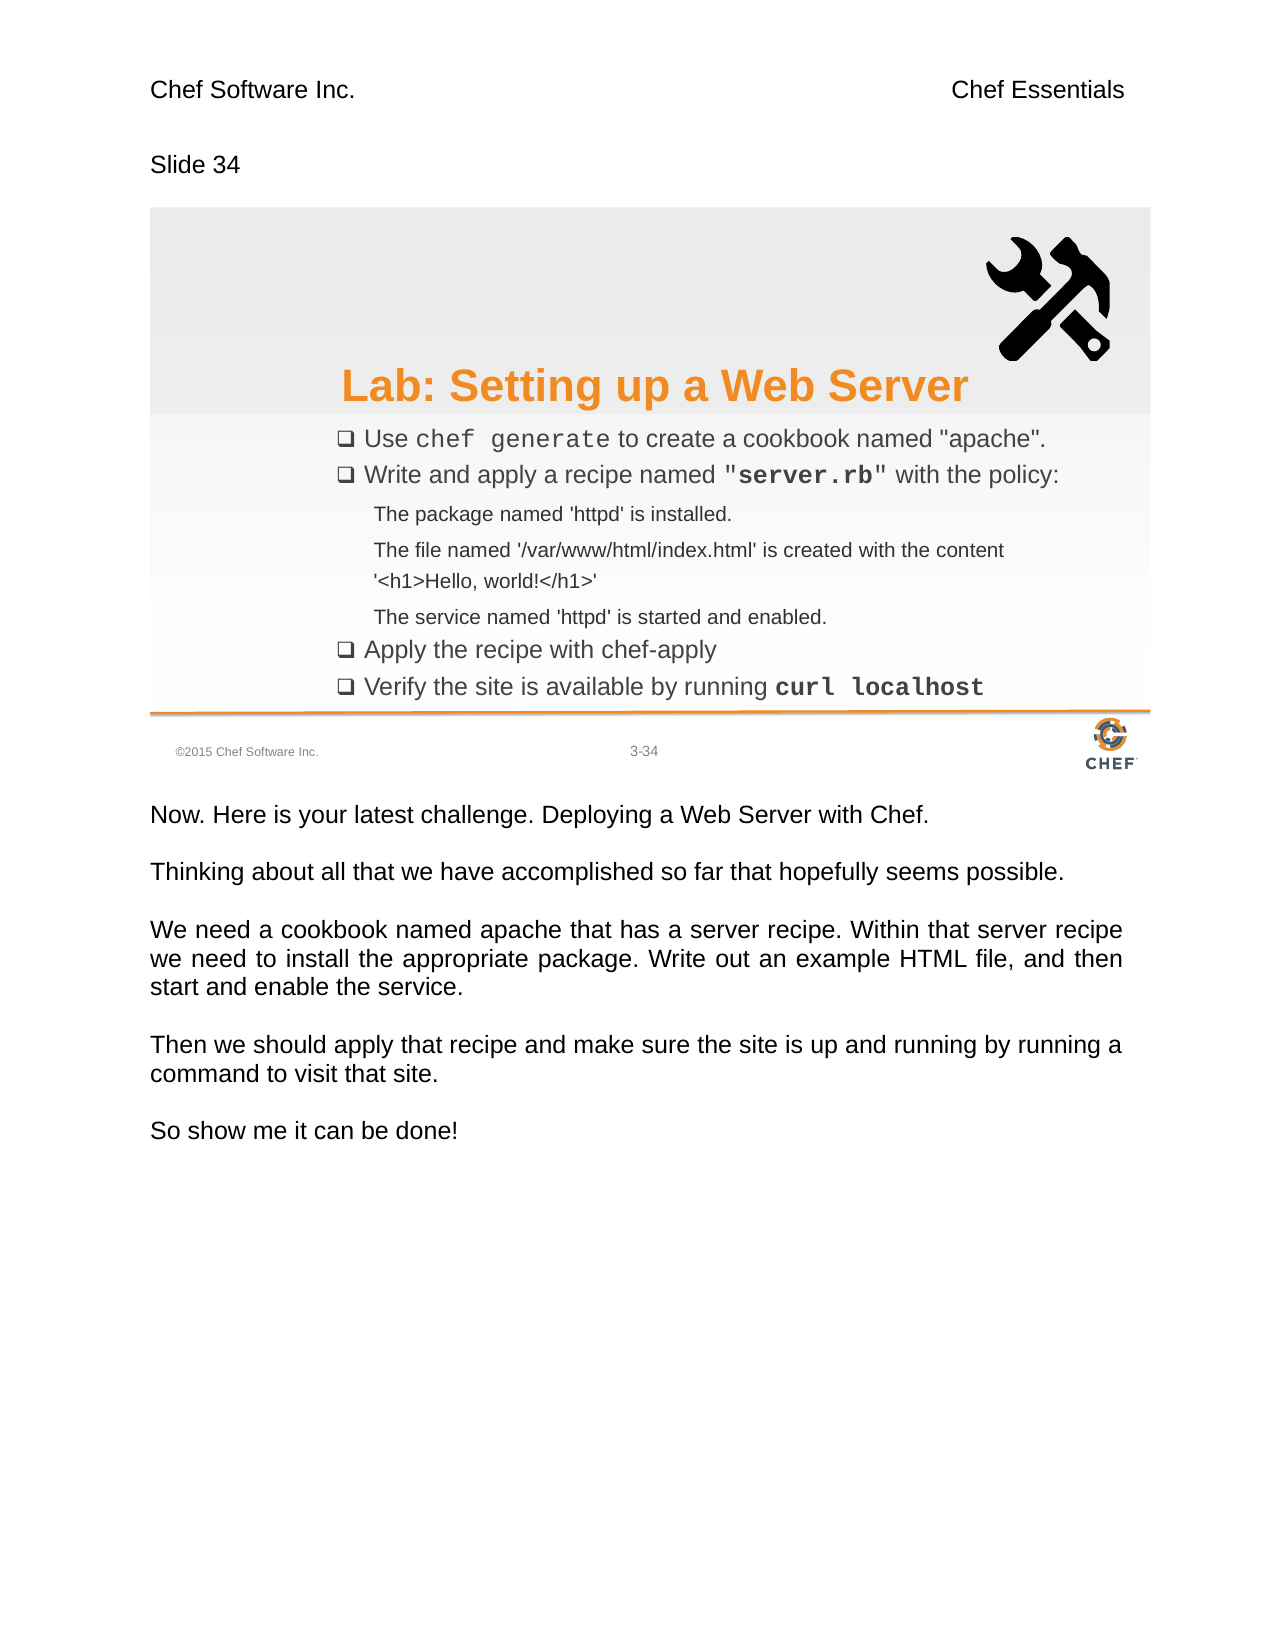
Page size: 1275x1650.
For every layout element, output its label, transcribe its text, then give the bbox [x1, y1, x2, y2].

text Thinking about all that we have accomplished so far that hopefully seems possible. [150, 857, 1125, 886]
text We need a cookbook named apache that has a server recipe. Within that server recipe we need to install the appropriate package. Write out an example HTML file, and then start and enable the service. [150, 915, 1125, 1001]
text Now. Here is your latest challenge. Deploying a Web Server with Chef. [150, 800, 1125, 828]
text So show me it can be done! [150, 1116, 1125, 1145]
text Then we should apply that recipe and make sure the site is up and running by running a command to visit that site. [150, 1030, 1125, 1087]
text Slide 34 [150, 150, 1125, 179]
